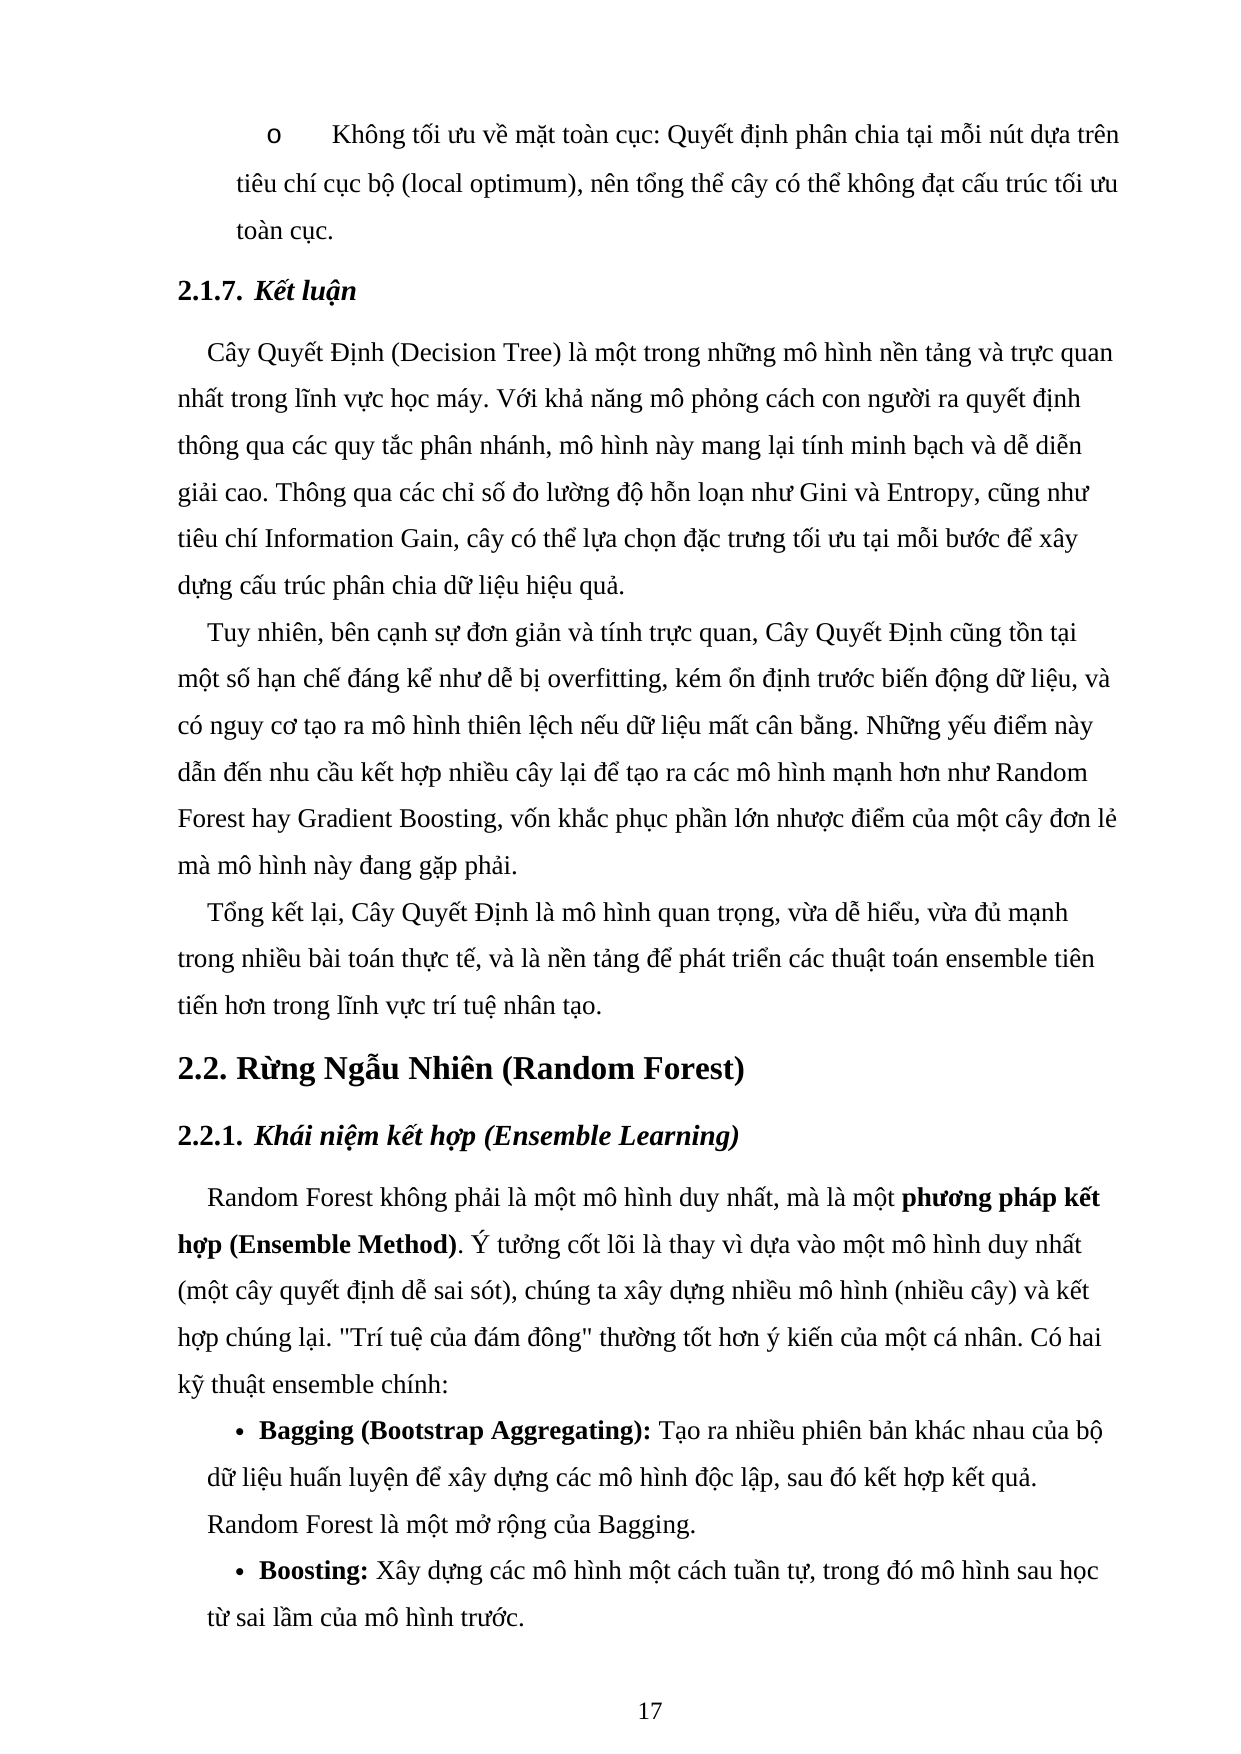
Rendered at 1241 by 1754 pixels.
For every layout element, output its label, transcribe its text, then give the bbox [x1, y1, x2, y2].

text Cây Quyết Định (Decision Tree) là một trong những mô hình nền tảng và trực quan nhất trong lĩnh vực học máy. Với khả năng mô phỏng cách con người ra quyết định thông qua các quy tắc phân nhánh, mô hình này mang lại tính minh bạch và dễ diễn giải cao. Thông qua các chỉ số đo lường độ hỗn loạn như Gini và Entropy, cũng như tiêu chí Information Gain, cây có thể lựa chọn đặc trưng tối ưu tại mỗi bước để xây dựng cấu trúc phân chia dữ liệu hiệu quả. [177, 336, 1122, 600]
list Bagging (Bootstrap Aggregating): Tạo ra nhiều phiên bản khác nhau của bộ dữ liệu huấn luyện để xây dựng các mô hình độc lập, sau đó kết hợp kết quả. Random Forest là một mở rộng của Bagging. [207, 1414, 1122, 1539]
list Không tối ưu về mặt toàn cục: Quyết định phân chia tại mỗi nút dựa trên tiêu chí cục bộ (local optimum), nên tổng thể cây có thể không đạt cấu trúc tối ưu toàn cục. [236, 118, 1122, 245]
list Boosting: Xây dựng các mô hình một cách tuần tự, trong đó mô hình sau học từ sai lầm của mô hình trước. [207, 1554, 1122, 1632]
text Tuy nhiên, bên cạnh sự đơn giản và tính trực quan, Cây Quyết Định cũng tồn tại một số hạn chế đáng kể như dễ bị overfitting, kém ổn định trước biến động dữ liệu, và có nguy cơ tạo ra mô hình thiên lệch nếu dữ liệu mất cân bằng. Những yếu điểm này dẫn đến nhu cầu kết hợp nhiều cây lại để tạo ra các mô hình mạnh hơn như Random Forest hay Gradient Boosting, vốn khắc phục phần lớn nhược điểm của một cây đơn lẻ mà mô hình này đang gặp phải. [177, 616, 1122, 880]
subtitle Khái niệm kết hợp (Ensemble Learning) [177, 1118, 1122, 1152]
subtitle Kết luận [177, 273, 1122, 306]
subtitle Rừng Ngẫu Nhiên (Random Forest) [177, 1048, 1122, 1087]
text Tổng kết lại, Cây Quyết Định là mô hình quan trọng, vừa dễ hiểu, vừa đủ mạnh trong nhiều bài toán thực tế, và là nền tảng để phát triển các thuật toán ensemble tiên tiến hơn trong lĩnh vực trí tuệ nhân tạo. [177, 896, 1122, 1020]
text Random Forest không phải là một mô hình duy nhất, mà là một phương pháp kết hợp (Ensemble Method). Ý tưởng cốt lõi là thay vì dựa vào một mô hình duy nhất (một cây quyết định dễ sai sót), chúng ta xây dựng nhiều mô hình (nhiều cây) và kết hợp chúng lại. "Trí tuệ của đám đông" thường tốt hơn ý kiến của một cá nhân. Có hai kỹ thuật ensemble chính: [177, 1181, 1122, 1399]
